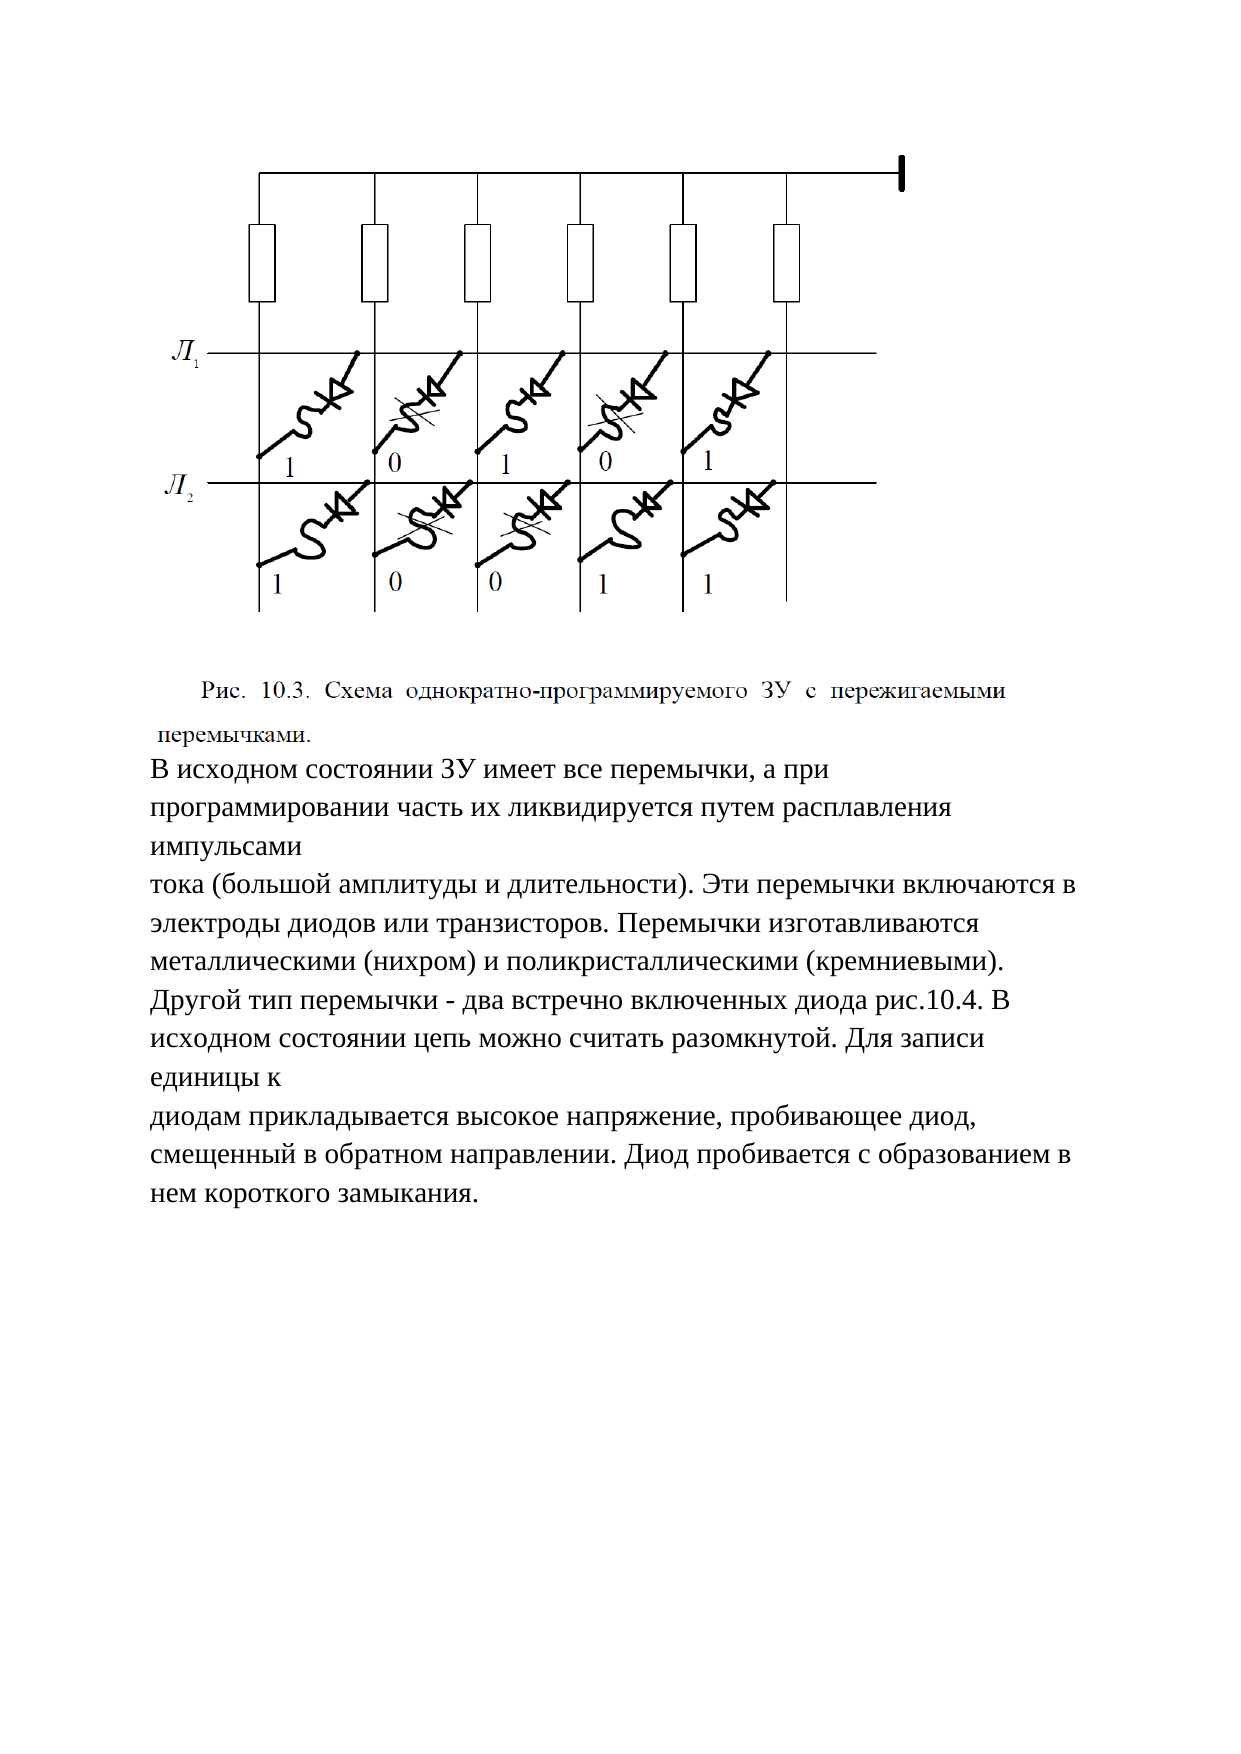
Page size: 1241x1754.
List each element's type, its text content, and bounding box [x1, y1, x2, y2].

text исходном состоянии цепь можно считать разомкнутой. Для записи единицы к [150, 1021, 1090, 1093]
text диодам прикладывается высокое напряжение, пробивающее диод, [150, 1098, 1090, 1131]
picture [150, 150, 1028, 747]
text смещенный в обратном направлении. Диод пробивается с образованием в [150, 1136, 1090, 1170]
text электроды диодов или транзисторов. Перемычки изготавливаются [150, 905, 1090, 938]
text В исходном состоянии ЗУ имеет все перемычки, а при [150, 751, 1090, 784]
text нем короткого замыкания. [150, 1175, 1090, 1208]
text тока (большой амплитуды и длительности). Эти перемычки включаются в [150, 866, 1090, 900]
text программировании часть их ликвидируется путем расплавления импульсами [150, 789, 1090, 861]
text Другой тип перемычки - два встречно включенных диода рис.10.4. В [150, 982, 1090, 1016]
text металлическими (нихром) и поликристаллическими (кремниевыми). [150, 943, 1090, 977]
